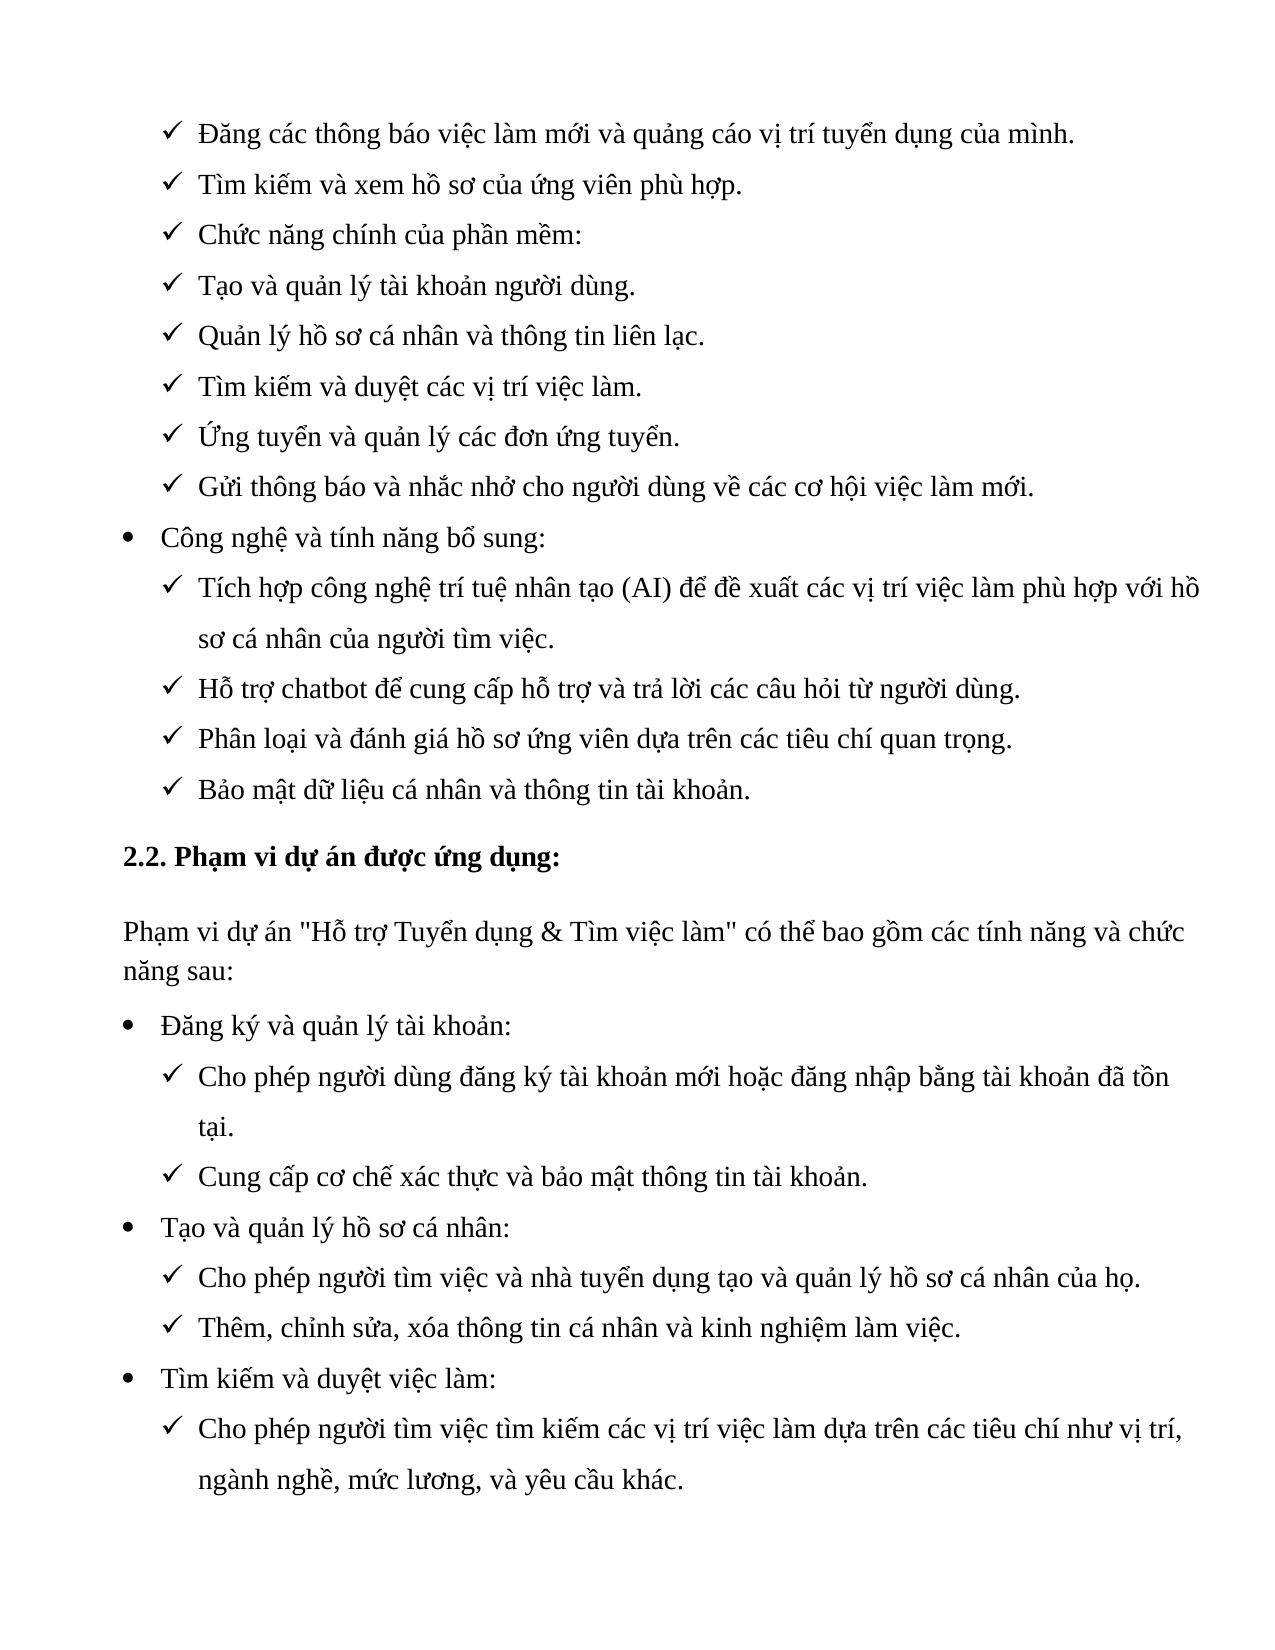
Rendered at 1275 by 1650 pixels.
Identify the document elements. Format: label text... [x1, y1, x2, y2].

list Bảo mật dữ liệu cá nhân và thông tin tài khoản. [160, 772, 1206, 806]
list Tìm kiếm và xem hồ sơ của ứng viên phù hợp. [160, 167, 1206, 201]
list Tìm kiếm và duyệt các vị trí việc làm. [160, 369, 1206, 402]
list Thêm, chỉnh sửa, xóa thông tin cá nhân và kinh nghiệm làm việc. [160, 1311, 1206, 1344]
list Chức năng chính của phần mềm: [160, 217, 1206, 251]
list Gửi thông báo và nhắc nhở cho người dùng về các cơ hội việc làm mới. [160, 469, 1206, 503]
list Tạo và quản lý tài khoản người dùng. [160, 268, 1206, 302]
list Đăng các thông báo việc làm mới và quảng cáo vị trí tuyển dụng của mình. [160, 117, 1206, 150]
list Đăng ký và quản lý tài khoản: [123, 1008, 1206, 1042]
list Cho phép người dùng đăng ký tài khoản mới hoặc đăng nhập bằng tài khoản đã tồn tại. [160, 1059, 1206, 1143]
list Công nghệ và tính năng bổ sung: [123, 520, 1206, 554]
list Cung cấp cơ chế xác thực và bảo mật thông tin tài khoản. [160, 1159, 1206, 1193]
list Cho phép người tìm việc và nhà tuyển dụng tạo và quản lý hồ sơ cá nhân của họ. [160, 1260, 1206, 1294]
list Tìm kiếm và duyệt việc làm: [123, 1361, 1206, 1395]
list Tích hợp công nghệ trí tuệ nhân tạo (AI) để đề xuất các vị trí việc làm phù hợp với hồ sơ cá nhân của người tìm việc. [160, 570, 1206, 654]
list Tạo và quản lý hồ sơ cá nhân: [123, 1210, 1206, 1243]
text Phạm vi dự án "Hỗ trợ Tuyển dụng & Tìm việc làm" có thể bao gồm các tính năng và chức năng sau: [123, 914, 1206, 987]
list Ứng tuyển và quản lý các đơn ứng tuyển. [160, 419, 1206, 453]
list Hỗ trợ chatbot để cung cấp hỗ trợ và trả lời các câu hỏi từ người dùng. [160, 671, 1206, 705]
list Phân loại và đánh giá hồ sơ ứng viên dựa trên các tiêu chí quan trọng. [160, 722, 1206, 755]
list Cho phép người tìm việc tìm kiếm các vị trí việc làm dựa trên các tiêu chí như vị trí, ngành nghề, mức lương, và yêu cầu khác. [160, 1411, 1206, 1495]
list Quản lý hồ sơ cá nhân và thông tin liên lạc. [160, 318, 1206, 352]
subtitle 2.2. Phạm vi dự án được ứng dụng: [123, 839, 1206, 873]
